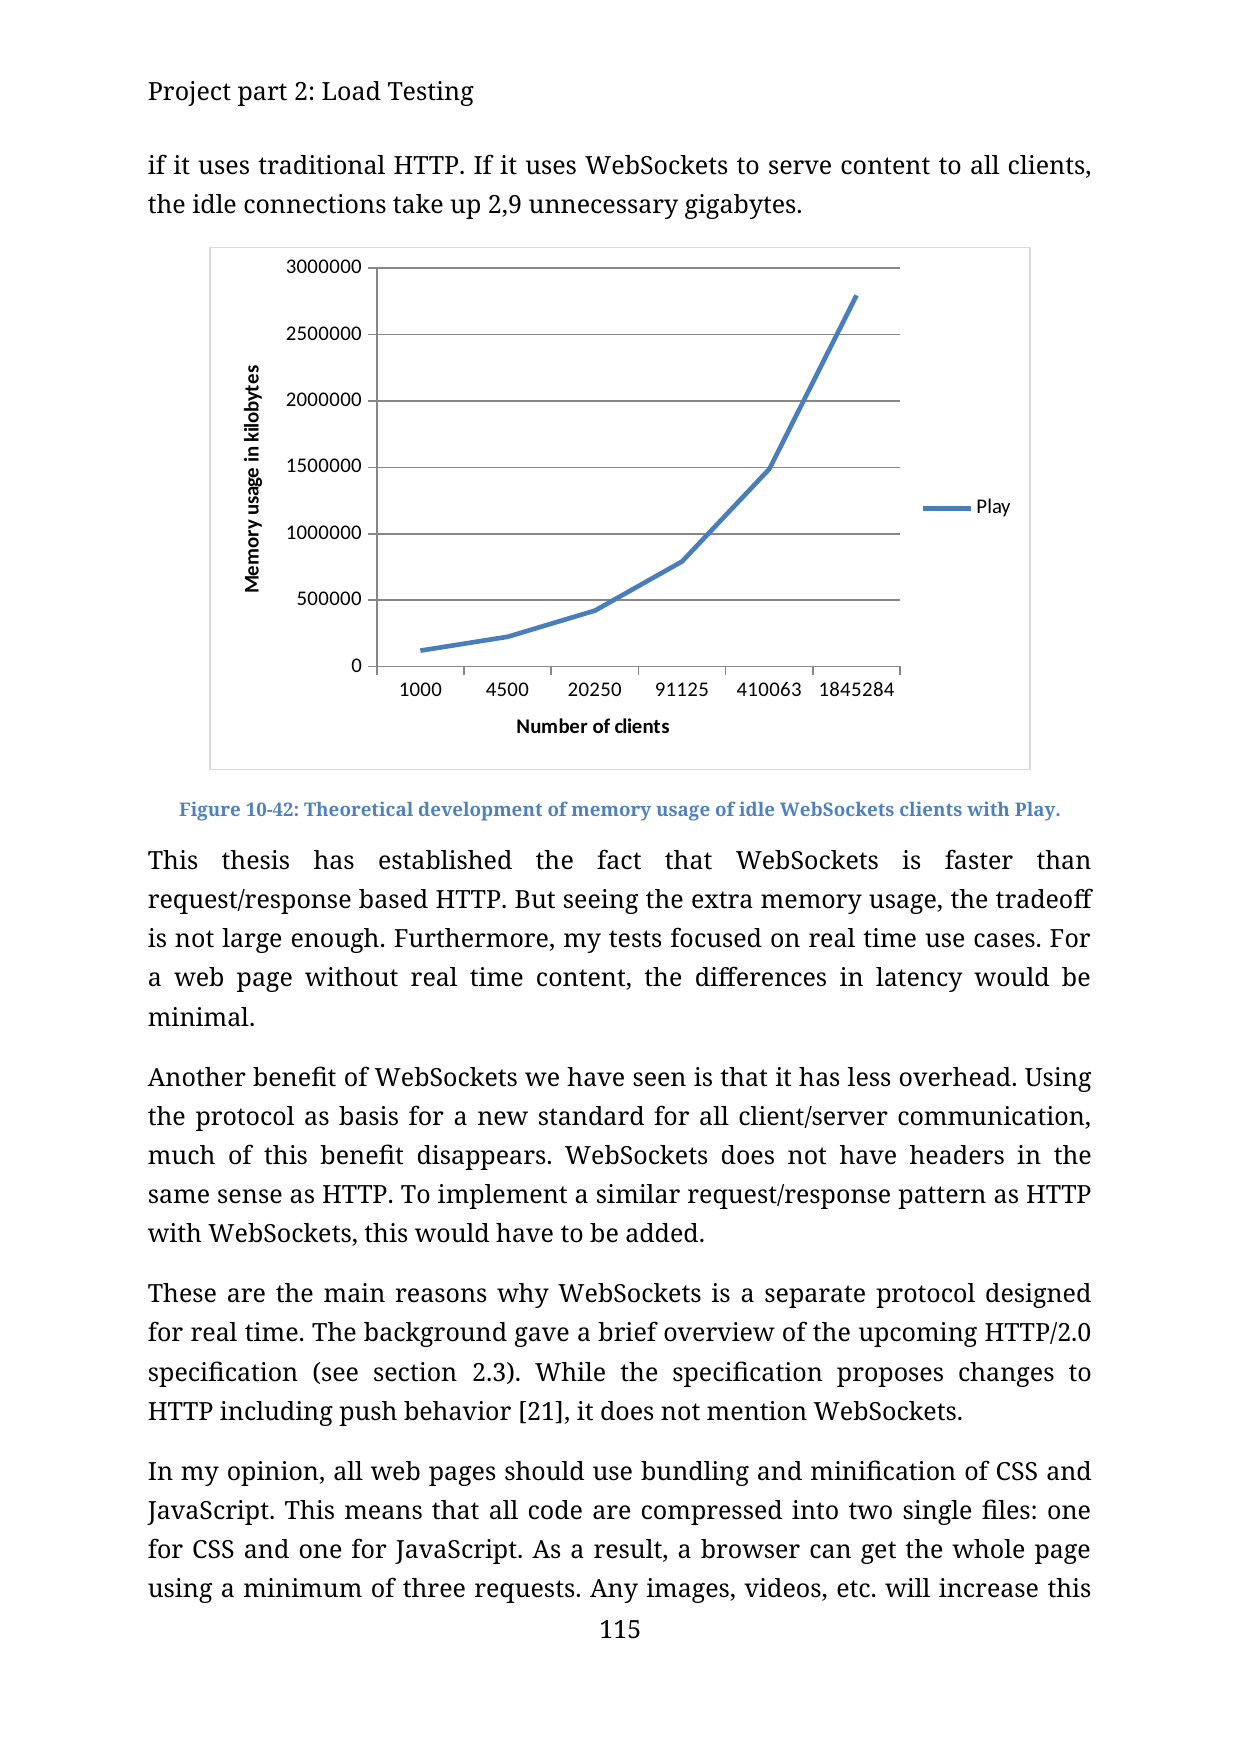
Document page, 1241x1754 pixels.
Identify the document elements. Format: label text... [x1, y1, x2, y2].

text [148, 148, 1092, 221]
text These are the main reasons why WebSockets is a separate protocol designed for real time. The background gave a brief overview of the upcoming HTTP/2.0 specification (see section 2.3). While the specification proposes changes to HTTP including push behavior [21], it does not mention WebSockets. [148, 1276, 1092, 1427]
text This thesis has established the fact that WebSockets is faster than request/response based HTTP. But seeing the extra memory usage, the tradeoff is not large enough. Furthermore, my tests focused on real time use cases. For a web page without real time content, the differences in latency would be minimal. [148, 843, 1092, 1033]
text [148, 1453, 1092, 1605]
text Another benefit of WebSockets we have seen is that it has less overhead. Using the protocol as basis for a new standard for all client/server communication, much of this benefit disappears. WebSockets does not have headers in the same sense as HTTP. To implement a similar request/response pattern as HTTP with WebSockets, this would have to be added. [148, 1059, 1092, 1250]
